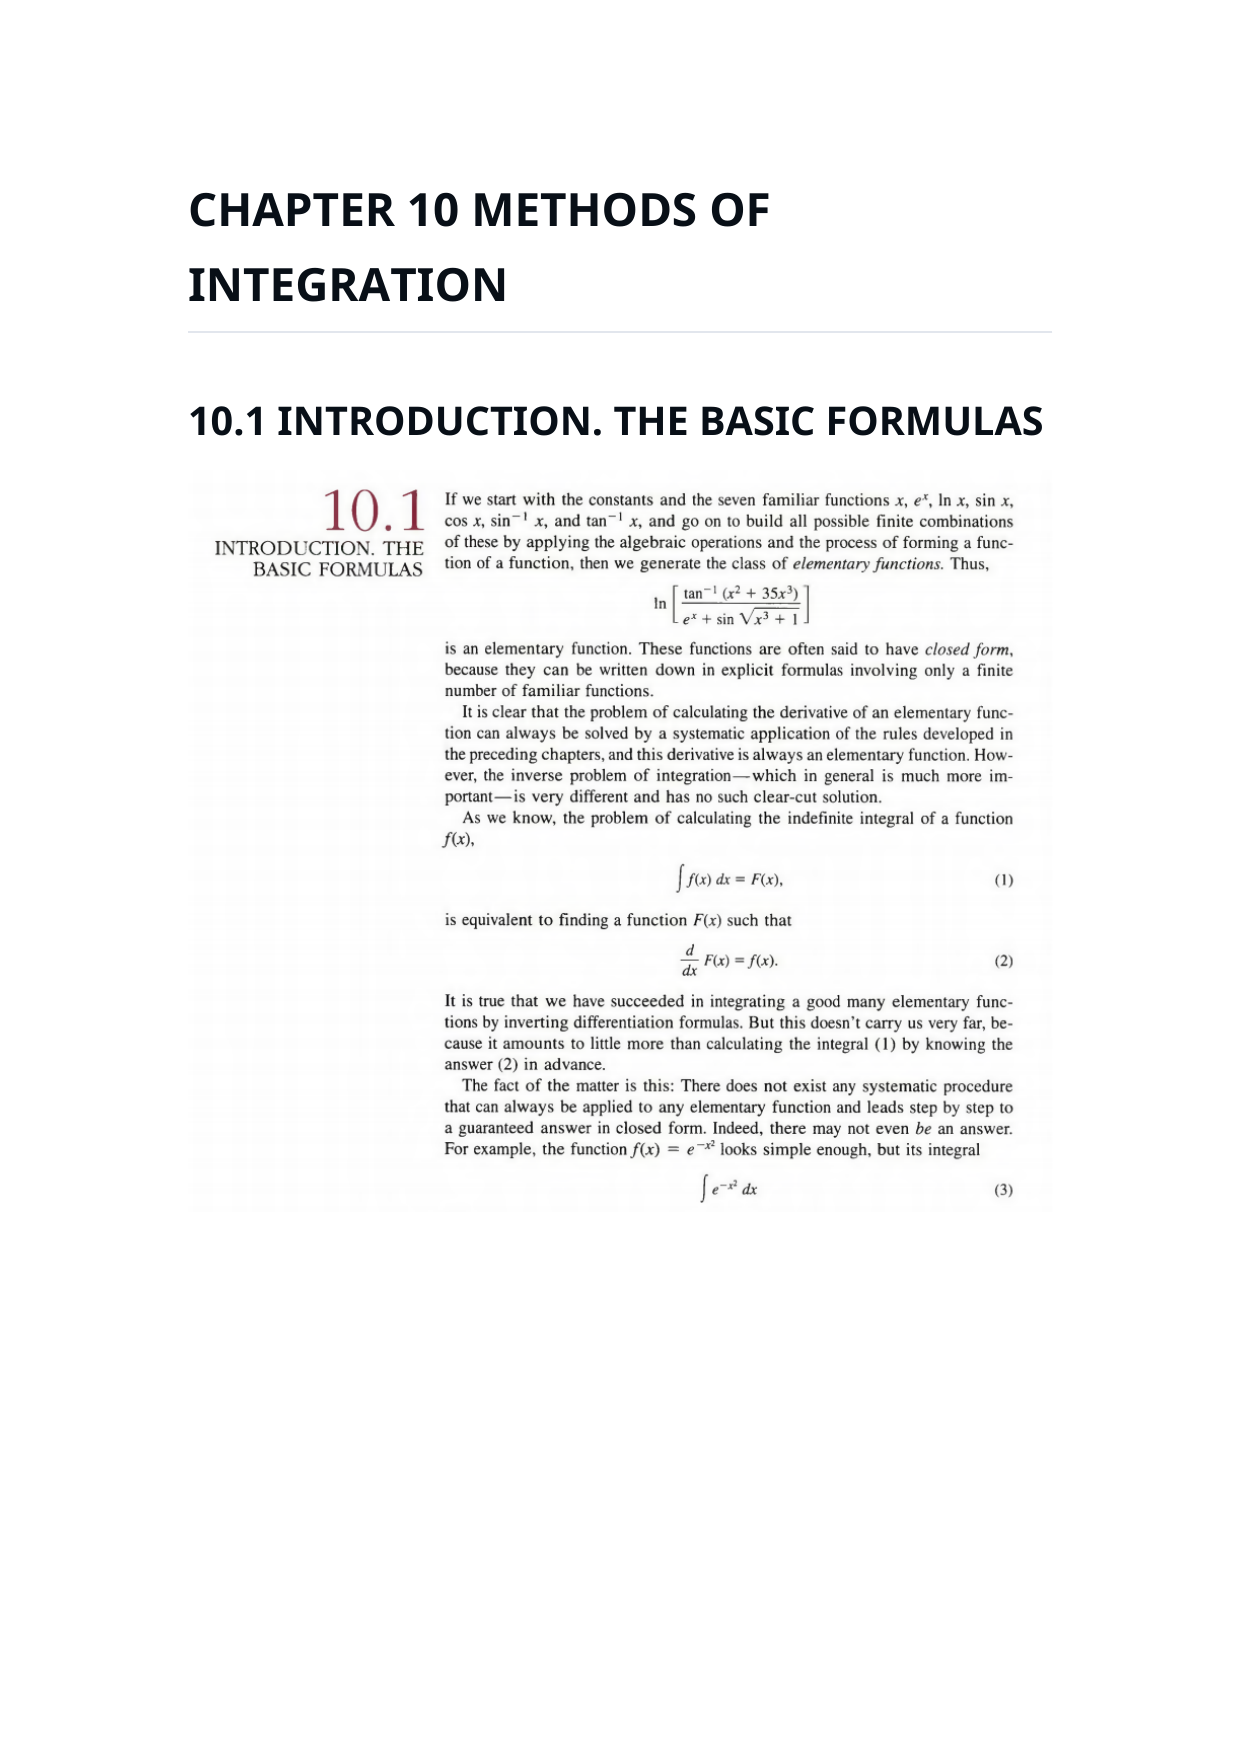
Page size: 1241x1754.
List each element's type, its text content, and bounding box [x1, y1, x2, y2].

picture [187, 470, 1053, 1212]
subtitle 10.1 INTRODUCTION. THE BASIC FORMULAS [188, 383, 1052, 458]
title CHAPTER 10 METHODS OF INTEGRATION [188, 171, 1052, 331]
